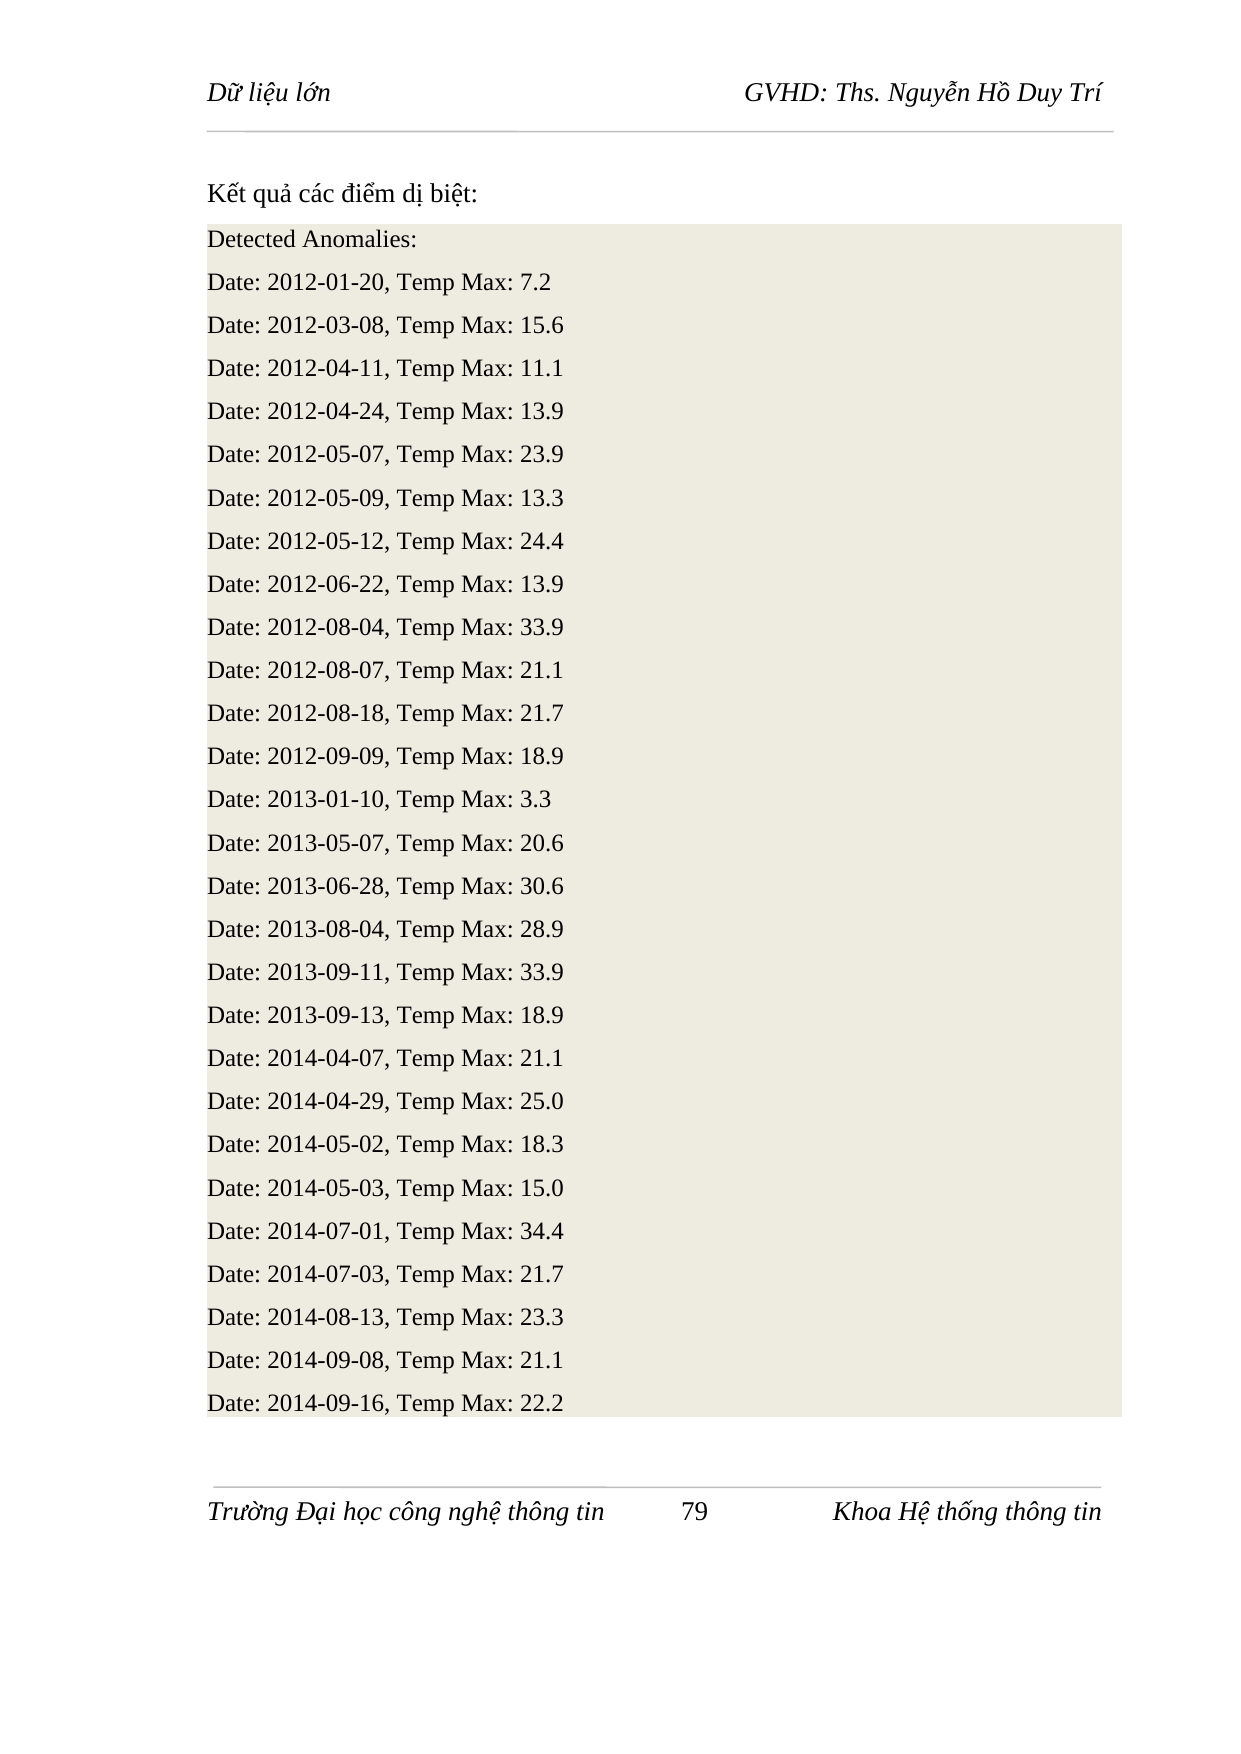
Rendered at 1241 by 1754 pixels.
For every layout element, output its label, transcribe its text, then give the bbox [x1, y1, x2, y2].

text Date: 2013-05-07, Temp Max: 20.6 [207, 828, 1122, 856]
text Date: 2012-08-07, Temp Max: 21.1 [207, 655, 1122, 684]
text Date: 2014-09-16, Temp Max: 22.2 [207, 1388, 1122, 1417]
text Date: 2013-01-10, Temp Max: 3.3 [207, 784, 1122, 813]
text Date: 2014-09-08, Temp Max: 21.1 [207, 1345, 1122, 1374]
text Date: 2013-09-13, Temp Max: 18.9 [207, 1000, 1122, 1029]
text Date: 2014-07-01, Temp Max: 34.4 [207, 1216, 1122, 1244]
text Date: 2014-05-03, Temp Max: 15.0 [207, 1173, 1122, 1201]
text Date: 2014-04-07, Temp Max: 21.1 [207, 1043, 1122, 1072]
text Date: 2012-05-09, Temp Max: 13.3 [207, 483, 1122, 511]
text Date: 2014-08-13, Temp Max: 23.3 [207, 1302, 1122, 1331]
text Date: 2012-01-20, Temp Max: 7.2 [207, 267, 1122, 296]
text Date: 2012-05-07, Temp Max: 23.9 [207, 439, 1122, 468]
text Date: 2014-07-03, Temp Max: 21.7 [207, 1259, 1122, 1288]
text Date: 2013-09-11, Temp Max: 33.9 [207, 957, 1122, 986]
text Date: 2014-05-02, Temp Max: 18.3 [207, 1129, 1122, 1158]
text Date: 2012-05-12, Temp Max: 24.4 [207, 526, 1122, 554]
text Date: 2013-08-04, Temp Max: 28.9 [207, 914, 1122, 943]
text Detected Anomalies: [207, 224, 1122, 253]
text Date: 2012-03-08, Temp Max: 15.6 [207, 310, 1122, 339]
text Date: 2013-06-28, Temp Max: 30.6 [207, 871, 1122, 899]
text Date: 2012-04-11, Temp Max: 11.1 [207, 353, 1122, 382]
text Kết quả các điểm dị biệt: [207, 177, 1122, 208]
text Date: 2012-08-18, Temp Max: 21.7 [207, 698, 1122, 727]
text Date: 2012-06-22, Temp Max: 13.9 [207, 569, 1122, 598]
text Date: 2014-04-29, Temp Max: 25.0 [207, 1086, 1122, 1115]
text Date: 2012-09-09, Temp Max: 18.9 [207, 741, 1122, 770]
text Date: 2012-04-24, Temp Max: 13.9 [207, 396, 1122, 425]
text Date: 2012-08-04, Temp Max: 33.9 [207, 612, 1122, 641]
